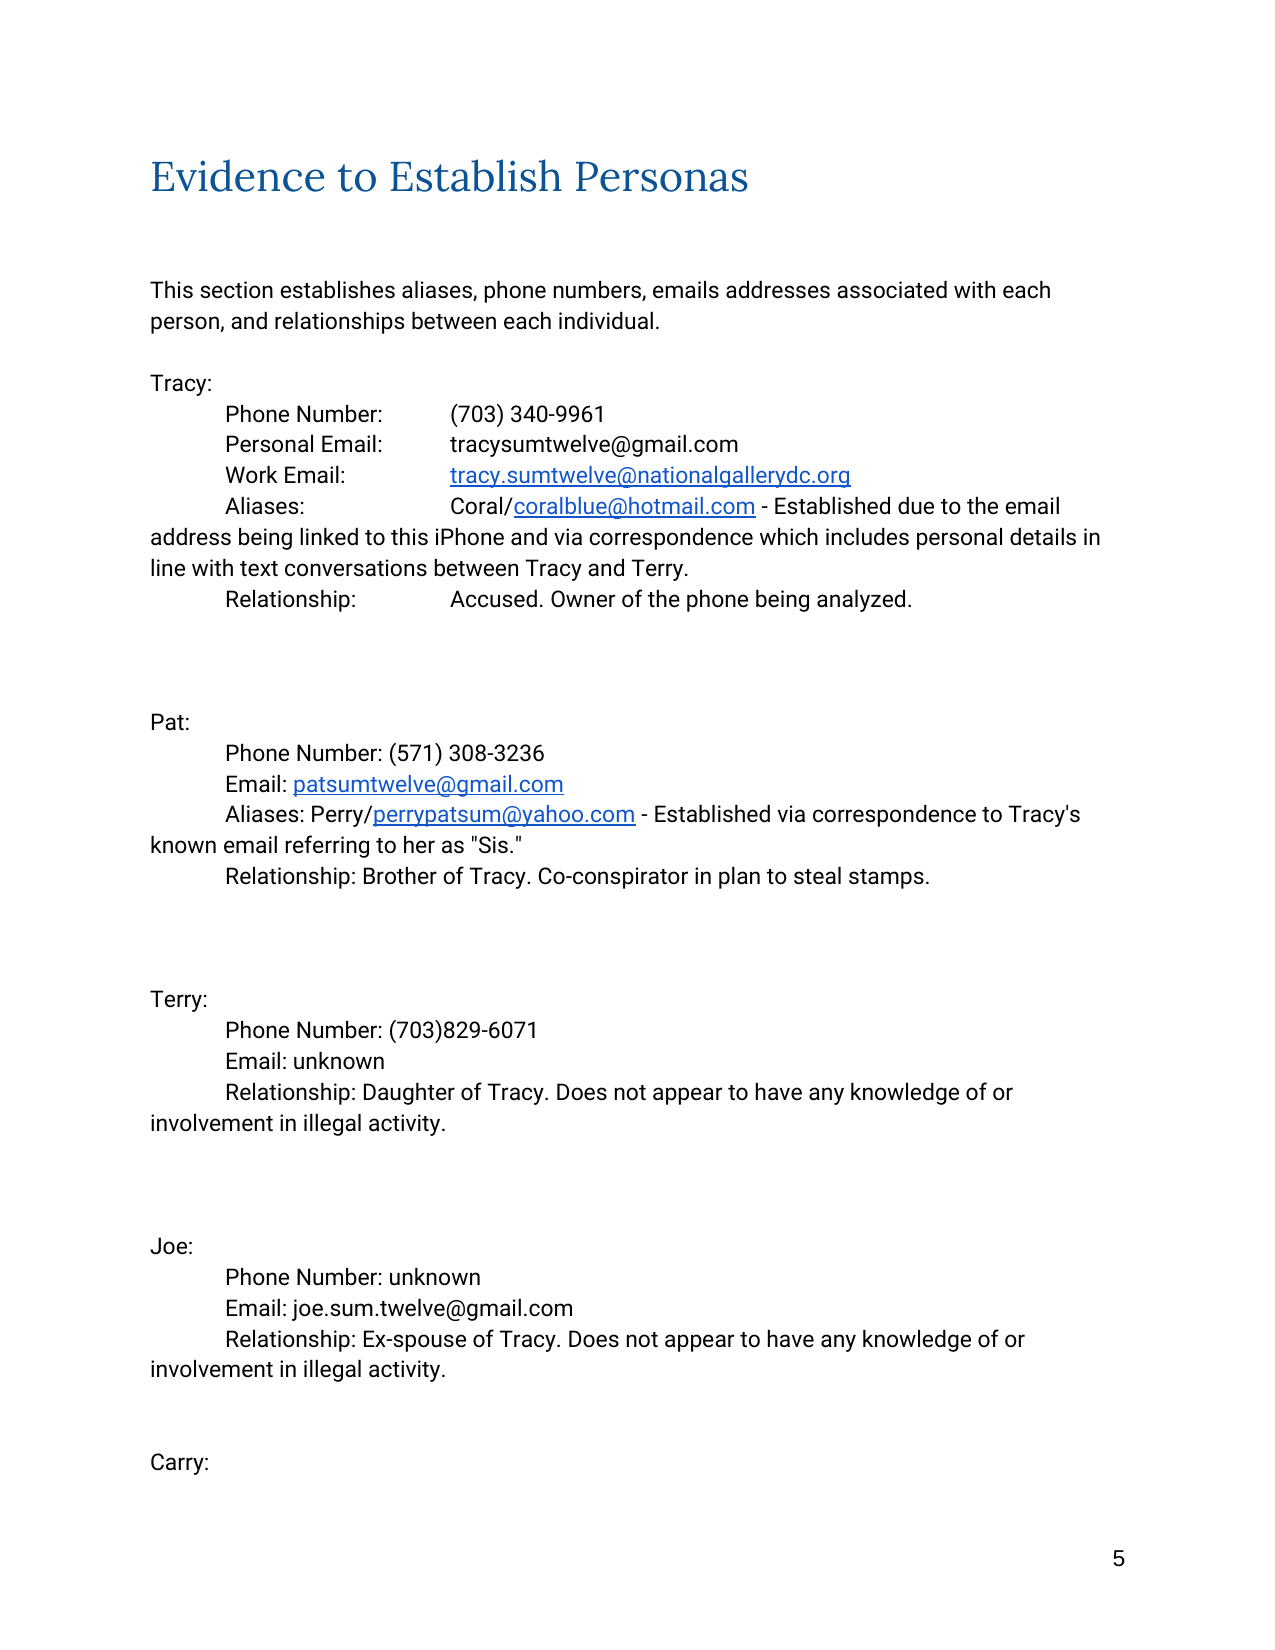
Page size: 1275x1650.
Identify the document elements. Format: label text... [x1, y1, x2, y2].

text Phone Number: (703) 340-9961 [150, 401, 1125, 428]
text Email: joe.sum.twelve@gmail.com [150, 1295, 1125, 1322]
text Terry: [150, 987, 1125, 1013]
text Work Email: tracy.sumtwelve@nationalgallerydc.org [150, 462, 1125, 489]
text This section establishes aliases, phone numbers, emails addresses associated with each person, and relationships between each individual. [150, 277, 1125, 335]
text Pat: [150, 709, 1125, 736]
text Relationship: Ex-spouse of Tracy. Does not appear to have any knowledge of or involvement in illegal activity. [150, 1326, 1125, 1383]
text Phone Number: (571) 308-3236 [150, 740, 1125, 767]
text Phone Number: unknown [150, 1264, 1125, 1291]
subtitle Evidence to Establish Personas [150, 150, 1125, 203]
text Aliases: Perry/perrypatsum@yahoo.com - Established via correspondence to Tracy's known email referring to her as "Sis." [150, 802, 1125, 859]
text Aliases: Coral/coralblue@hotmail.com - Established due to the email address being linked to this iPhone and via correspondence which includes personal details in line with text conversations between Tracy and Terry. [150, 493, 1125, 582]
text Email: unknown [150, 1048, 1125, 1075]
text Email: patsumtwelve@gmail.com [150, 771, 1125, 798]
text Personal Email: tracysumtwelve@gmail.com [150, 432, 1125, 458]
text Relationship: Daughter of Tracy. Does not appear to have any knowledge of or involvement in illegal activity. [150, 1079, 1125, 1137]
text Phone Number: (703)829-6071 [150, 1017, 1125, 1044]
text Tracy: [150, 370, 1125, 397]
text Relationship: Brother of Tracy. Co-conspirator in plan to steal stamps. [150, 863, 1125, 890]
text Carry: [150, 1449, 1125, 1476]
text Relationship: Accused. Owner of the phone being analyzed. [150, 586, 1125, 613]
text Joe: [150, 1233, 1125, 1260]
